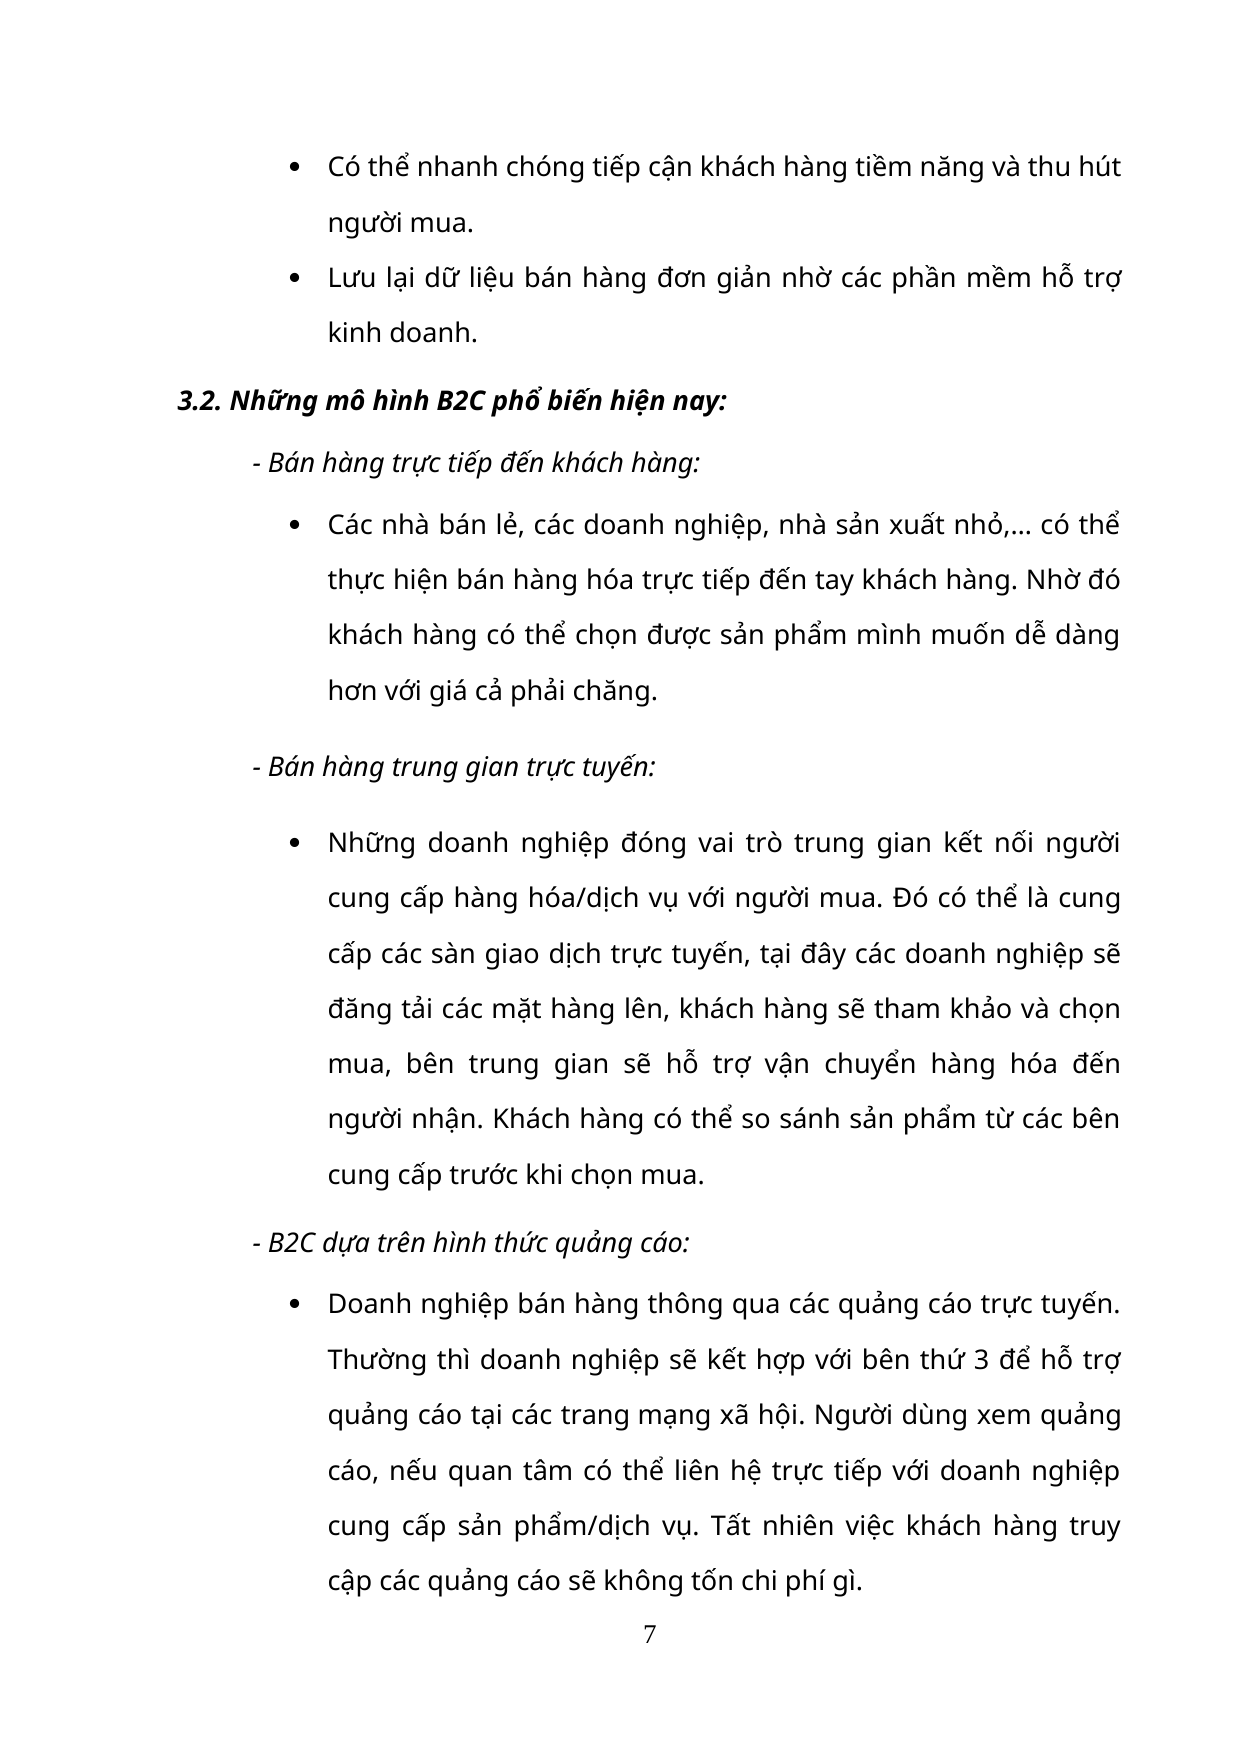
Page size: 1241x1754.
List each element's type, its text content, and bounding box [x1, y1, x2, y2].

list Các nhà bán lẻ, các doanh nghiệp, nhà sản xuất nhỏ,… có thể thực hiện bán hàng hóa trực tiếp đến tay khách hàng. Nhờ đó khách hàng có thể chọn được sản phẩm mình muốn dễ dàng hơn với giá cả phải chăng. [290, 505, 1122, 708]
text - B2C dựa trên hình thức quảng cáo: [177, 1223, 1122, 1260]
subtitle 3.2. Những mô hình B2C phổ biến hiện nay: [177, 381, 1122, 418]
text - Bán hàng trung gian trực tuyến: [177, 747, 1122, 784]
text - Bán hàng trực tiếp đến khách hàng: [177, 443, 1122, 480]
list Những doanh nghiệp đóng vai trò trung gian kết nối người cung cấp hàng hóa/dịch vụ với người mua. Đó có thể là cung cấp các sàn giao dịch trực tuyến, tại đây các doanh nghiệp sẽ đăng tải các mặt hàng lên, khách hàng sẽ tham khảo và chọn mua, bên trung gian sẽ hỗ trợ vận chuyển hàng hóa đến người nhận. Khách hàng có thể so sánh sản phẩm từ các bên cung cấp trước khi chọn mua. [290, 823, 1122, 1192]
list Có thể nhanh chóng tiếp cận khách hàng tiềm năng và thu hút người mua. [290, 148, 1122, 240]
list Lưu lại dữ liệu bán hàng đơn giản nhờ các phần mềm hỗ trợ kinh doanh. [290, 258, 1122, 351]
list Doanh nghiệp bán hàng thông qua các quảng cáo trực tuyến. Thường thì doanh nghiệp sẽ kết hợp với bên thứ 3 để hỗ trợ quảng cáo tại các trang mạng xã hội. Người dùng xem quảng cáo, nếu quan tâm có thể liên hệ trực tiếp với doanh nghiệp cung cấp sản phẩm/dịch vụ. Tất nhiên việc khách hàng truy cập các quảng cáo sẽ không tốn chi phí gì. [290, 1285, 1122, 1598]
